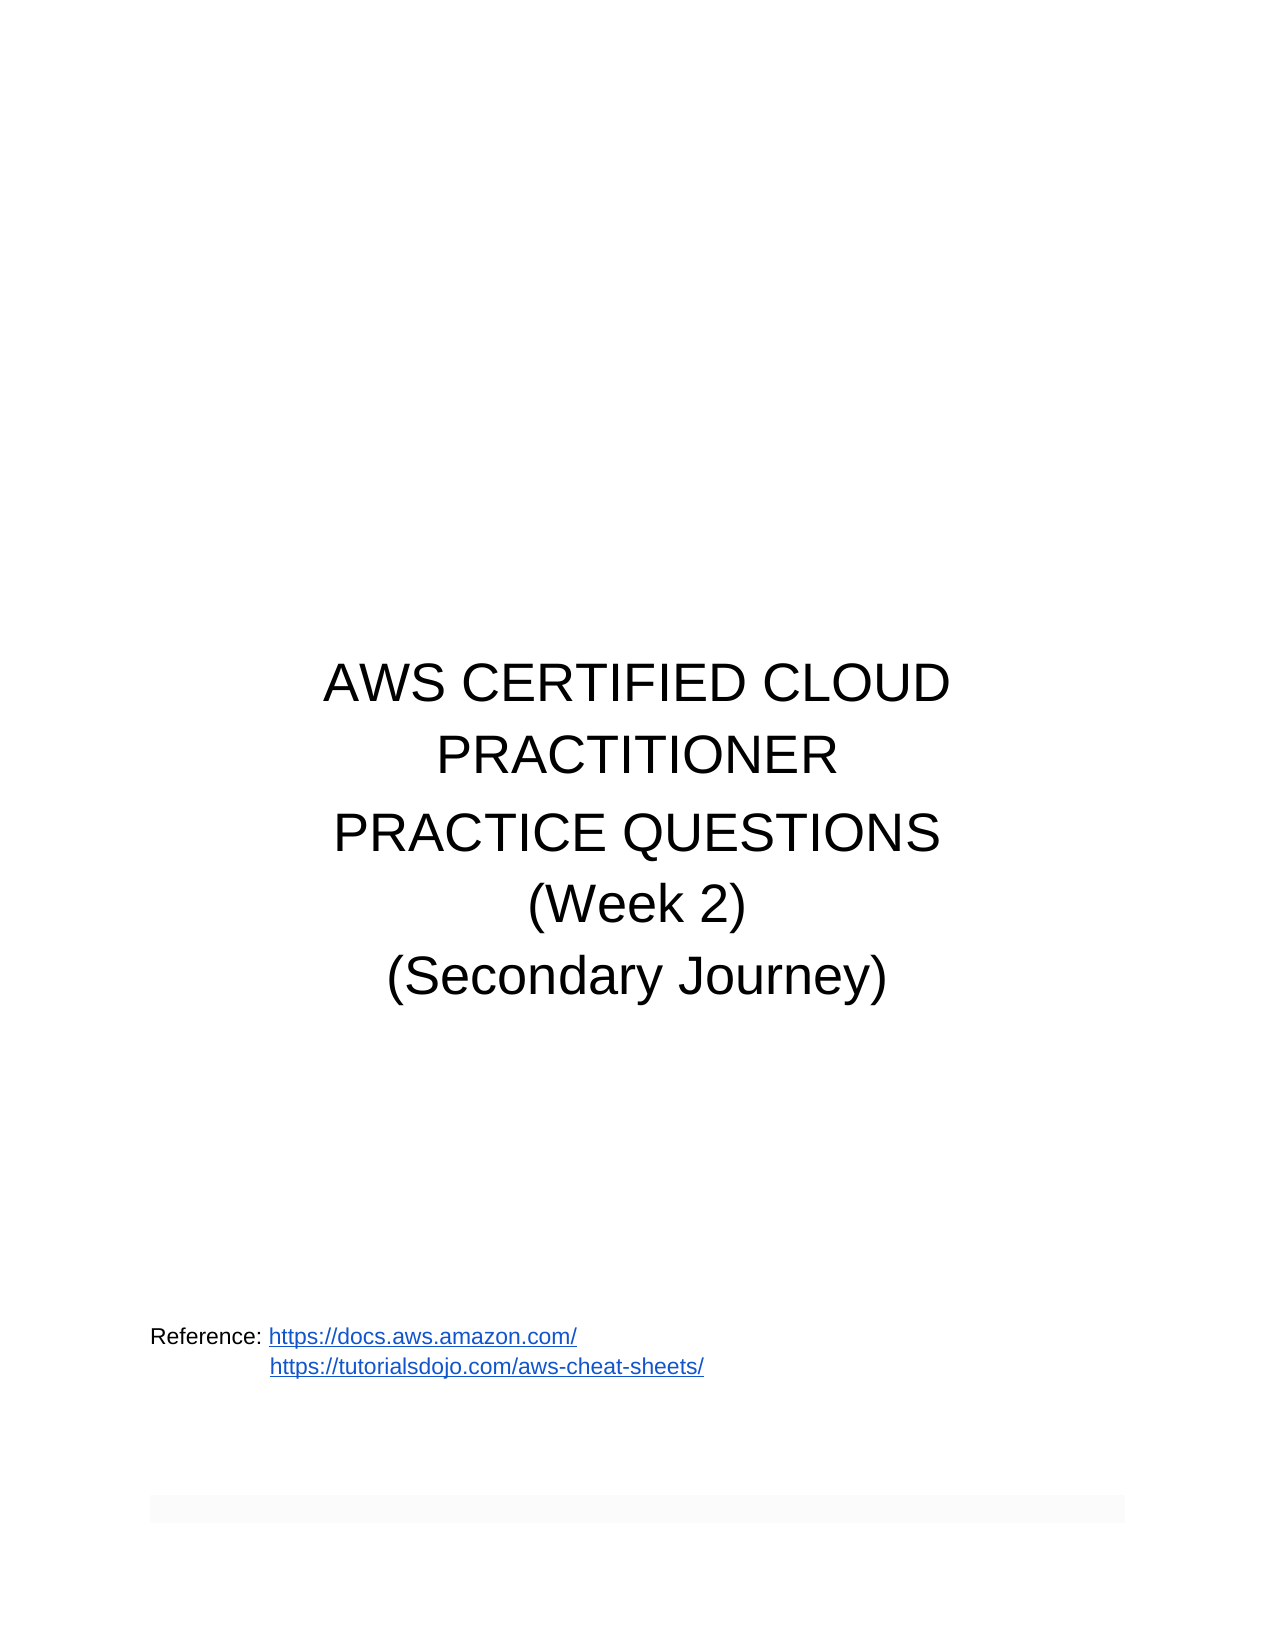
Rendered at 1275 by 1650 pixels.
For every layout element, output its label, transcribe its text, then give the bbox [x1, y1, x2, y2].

text https://tutorialsdojo.com/aws-cheat-sheets/ [225, 1353, 1125, 1380]
text Reference: https://docs.aws.amazon.com/ [150, 1323, 1125, 1349]
title PRACTICE QUESTIONS (Week 2) (Secondary Journey) [150, 800, 1125, 1006]
title AWS CERTIFIED CLOUD PRACTITIONER [150, 651, 1125, 784]
